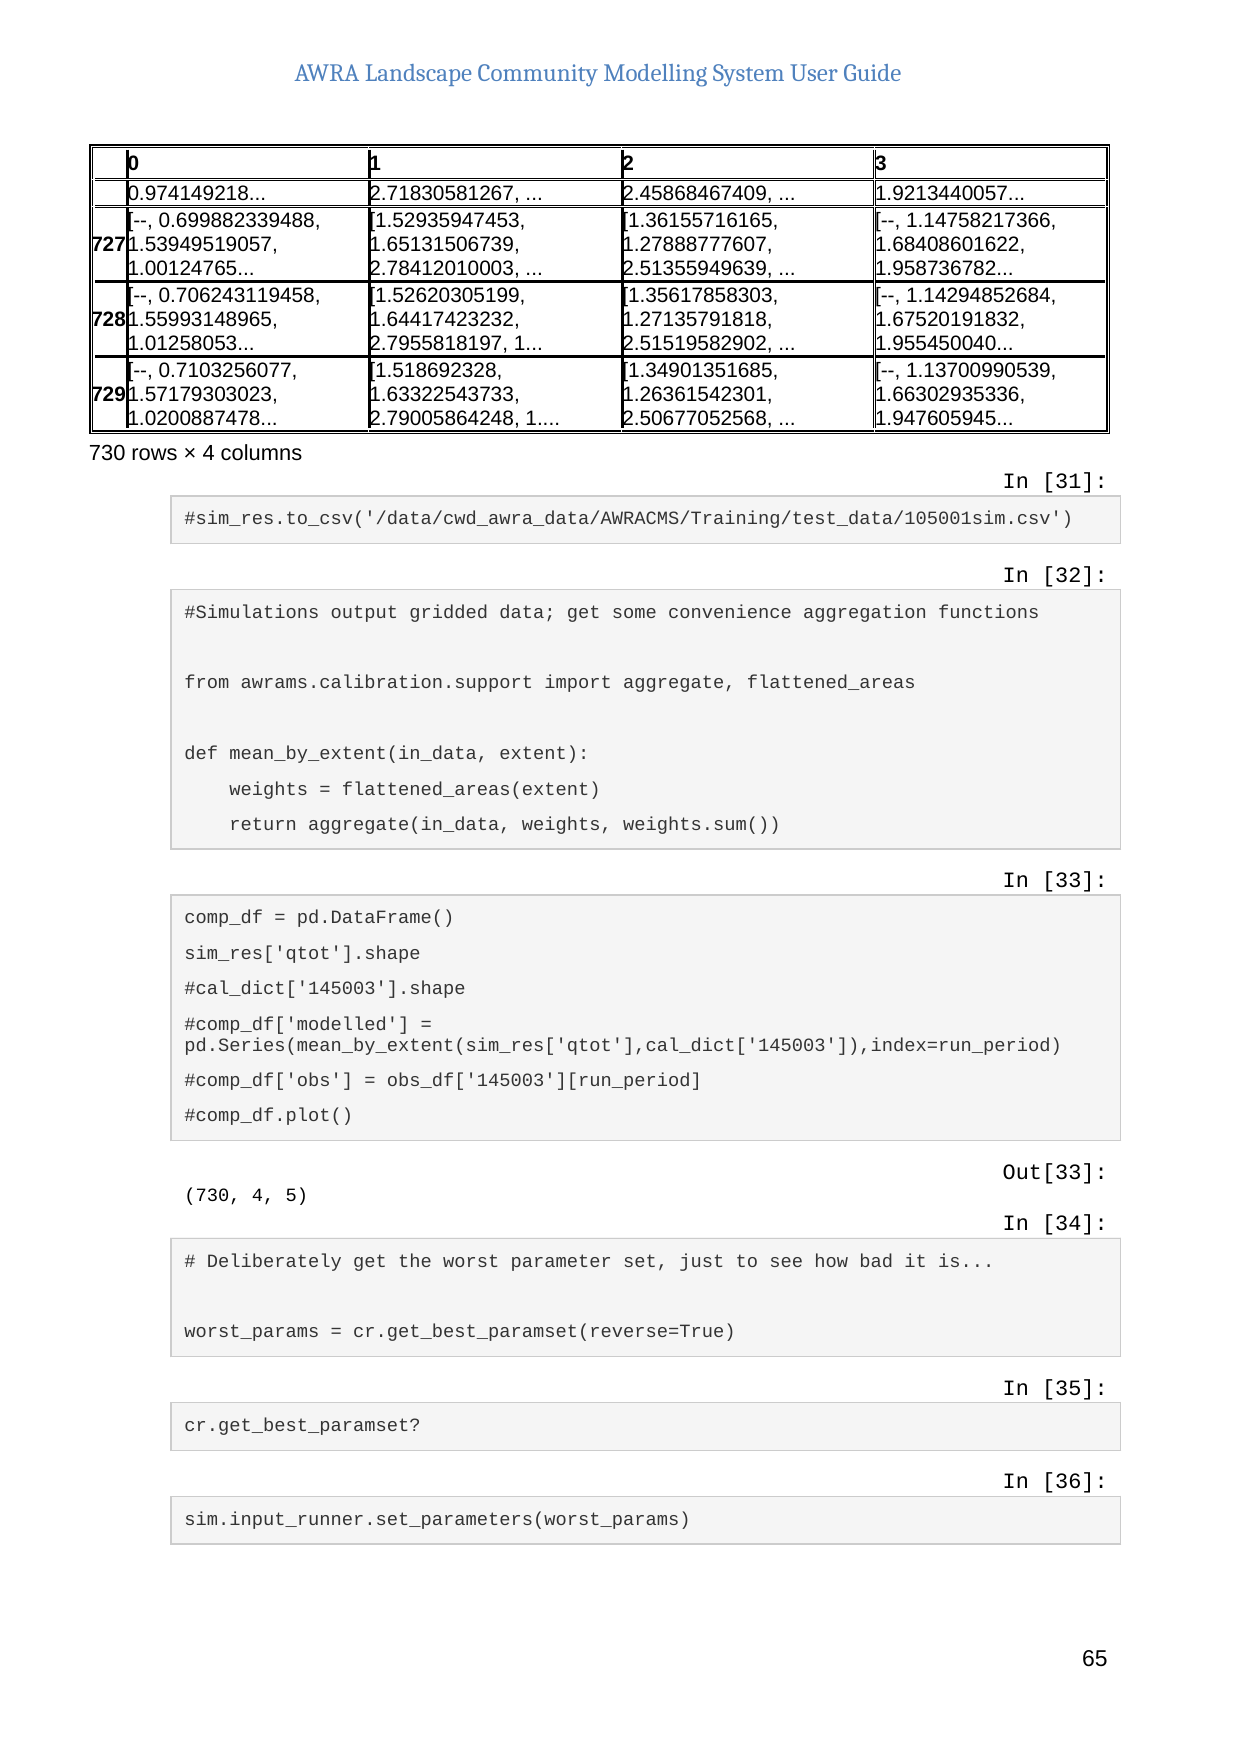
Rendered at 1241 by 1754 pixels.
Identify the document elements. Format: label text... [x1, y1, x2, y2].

text # Deliberately get the worst parameter set, just to see how bad it is... [172, 1239, 1120, 1273]
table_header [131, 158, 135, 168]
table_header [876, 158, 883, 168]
text #comp_df['modelled'] = pd.Series(mean_by_extent(sim_res['qtot'],cal_dict['145003']),index=run_period) [172, 1000, 1120, 1057]
text In [32]: [184, 558, 1107, 589]
text (730, 4, 5) [184, 1186, 1107, 1207]
text In [33]: [184, 864, 1107, 894]
text sim.input_runner.set_parameters(worst_params) [172, 1497, 1120, 1543]
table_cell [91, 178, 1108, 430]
text Out[33]: [184, 1156, 1107, 1186]
text comp_df = pd.DataFrame() [172, 896, 1120, 929]
text In [35]: [184, 1371, 1107, 1402]
text #comp_df['obs'] = obs_df['145003'][run_period] [172, 1057, 1120, 1092]
text In [31]: [89, 464, 1107, 495]
text sim_res['qtot'].shape [172, 929, 1120, 965]
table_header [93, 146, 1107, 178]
text weights = flattened_areas(extent) [172, 765, 1120, 801]
text return aggregate(in_data, weights, weights.sum()) [172, 801, 1120, 848]
text #sim_res.to_csv('/data/cwd_awra_data/AWRACMS/Training/test_data/105001sim.csv') [172, 497, 1120, 543]
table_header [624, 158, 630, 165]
text def mean_by_extent(in_data, extent): [172, 730, 1120, 765]
text 730 rows × 4 columns [89, 434, 1107, 464]
text from awrams.calibration.support import aggregate, flattened_areas [172, 659, 1120, 694]
text #comp_df.plot() [172, 1092, 1120, 1140]
text In [34]: [184, 1207, 1107, 1237]
text #Simulations output gridded data; get some convenience aggregation functions [172, 590, 1120, 624]
text #cal_dict['145003'].shape [172, 965, 1120, 1000]
text cr.get_best_paramset? [172, 1403, 1120, 1450]
text In [36]: [184, 1465, 1107, 1496]
text worst_params = cr.get_best_paramset(reverse=True) [172, 1308, 1120, 1356]
